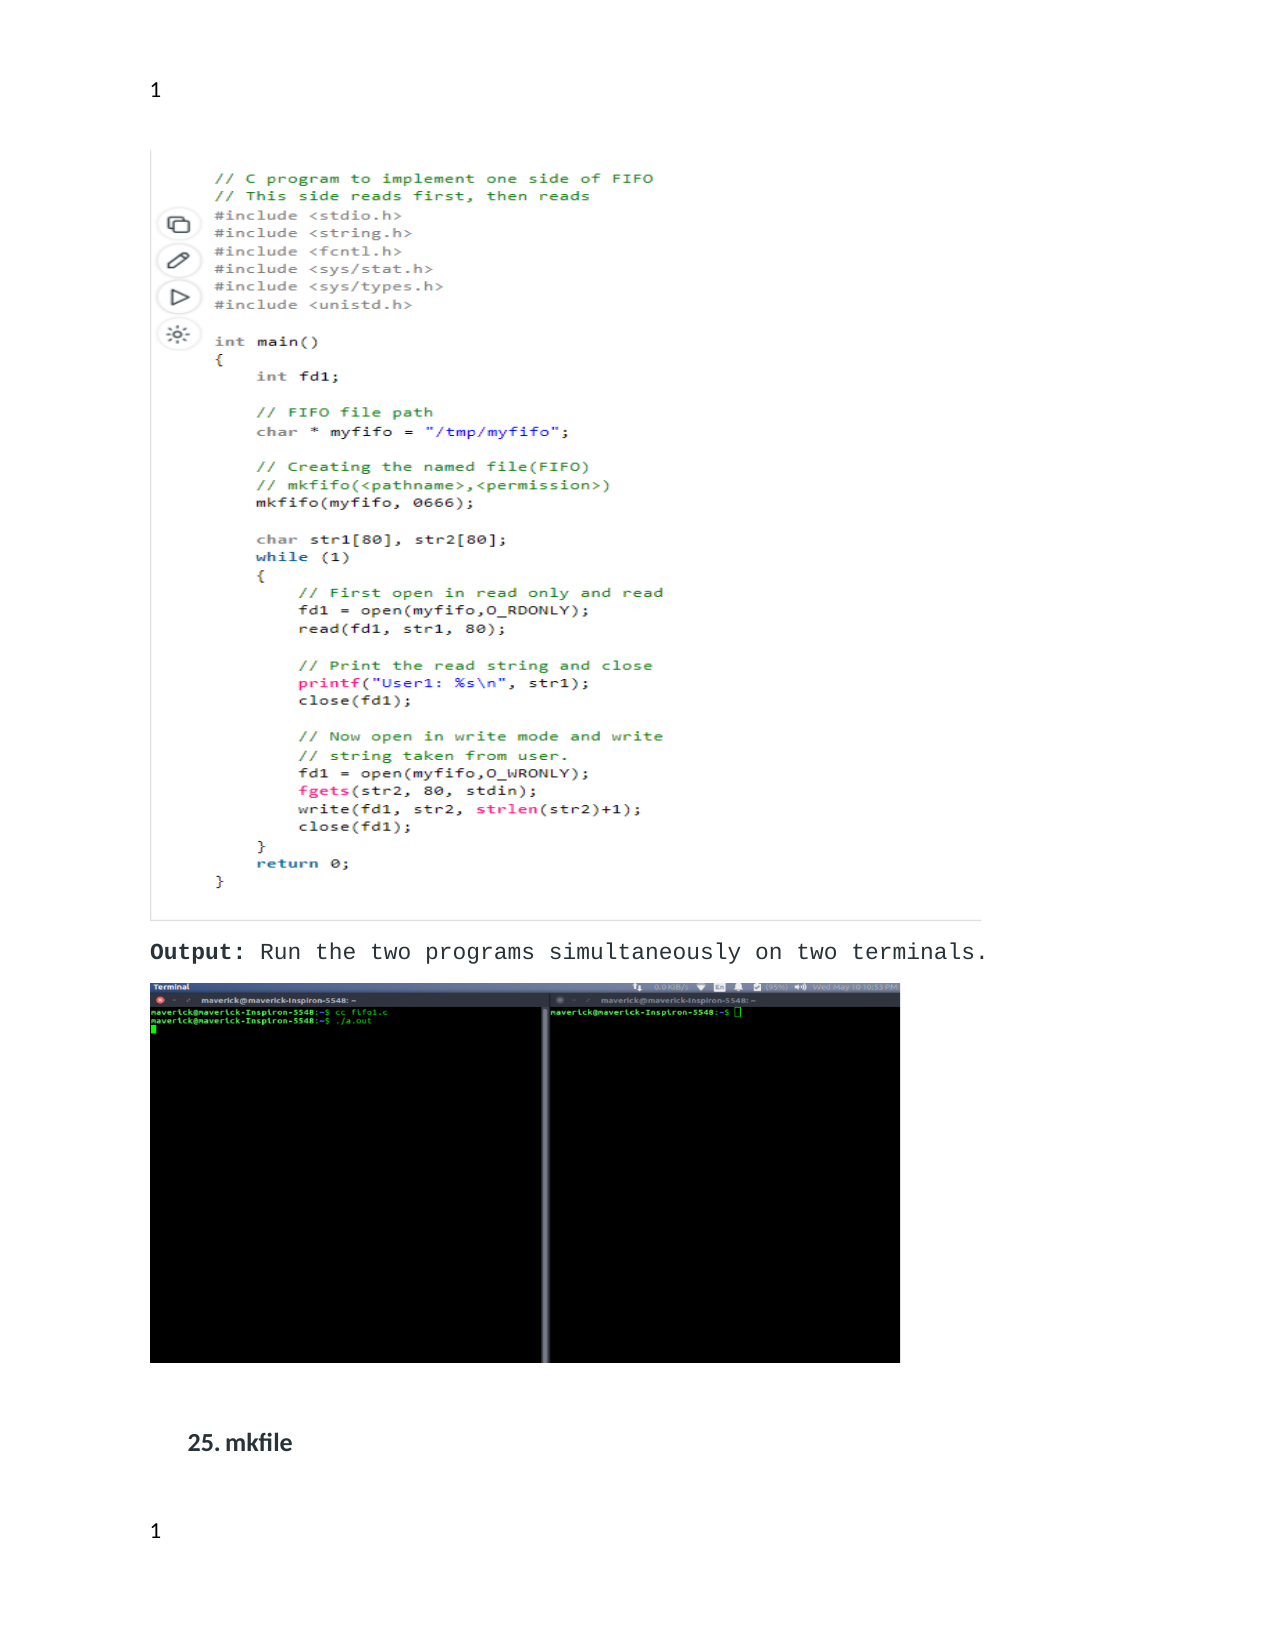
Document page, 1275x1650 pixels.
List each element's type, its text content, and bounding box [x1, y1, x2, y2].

text Output: Run the two programs simultaneously on two terminals. [150, 940, 1125, 966]
list mkfile [187, 1426, 1125, 1458]
picture [150, 983, 901, 1363]
picture [150, 150, 982, 923]
